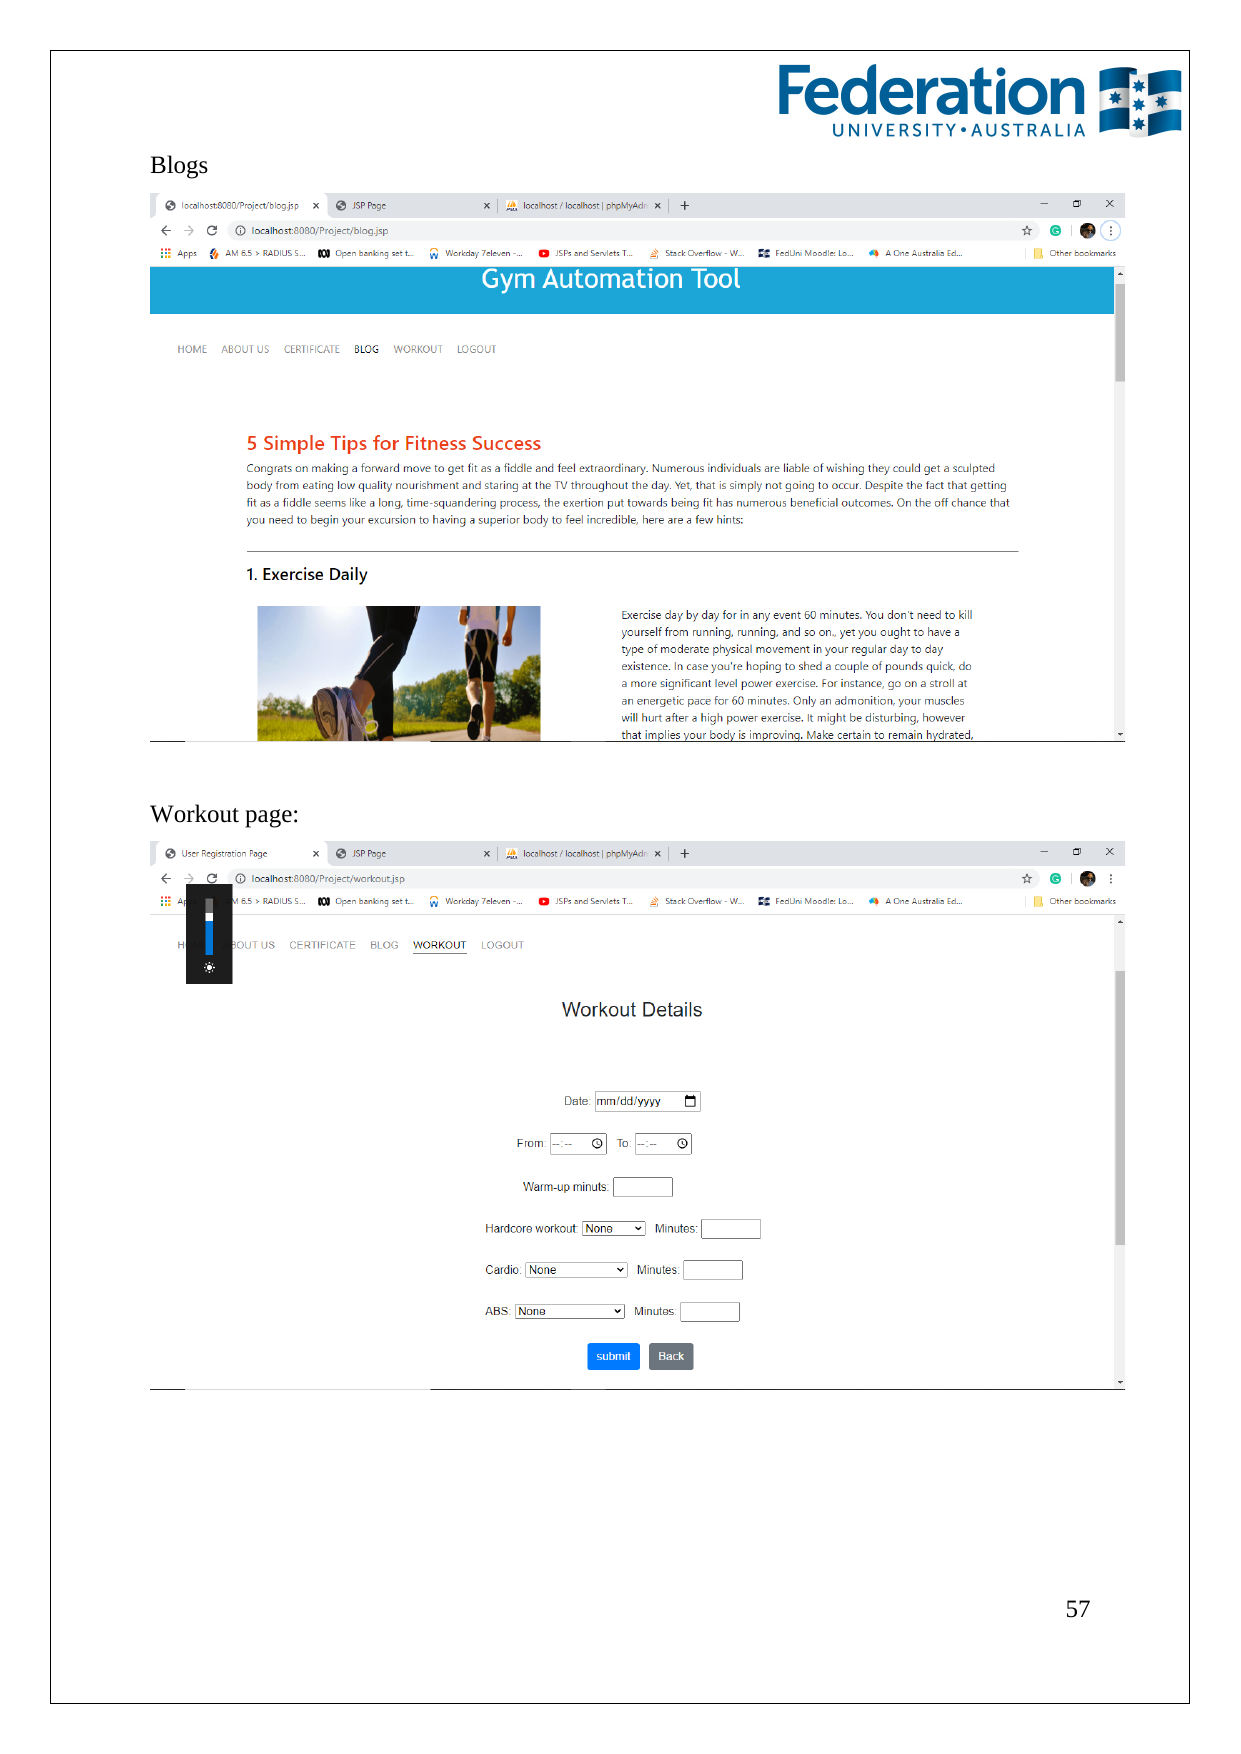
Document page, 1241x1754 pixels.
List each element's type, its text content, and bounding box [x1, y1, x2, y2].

picture [51, 51, 1189, 154]
picture [0, 0, 1240, 154]
picture [150, 193, 1125, 742]
text Blogs [150, 150, 1090, 179]
picture [150, 841, 1125, 1390]
text Workout page: [150, 799, 1090, 827]
